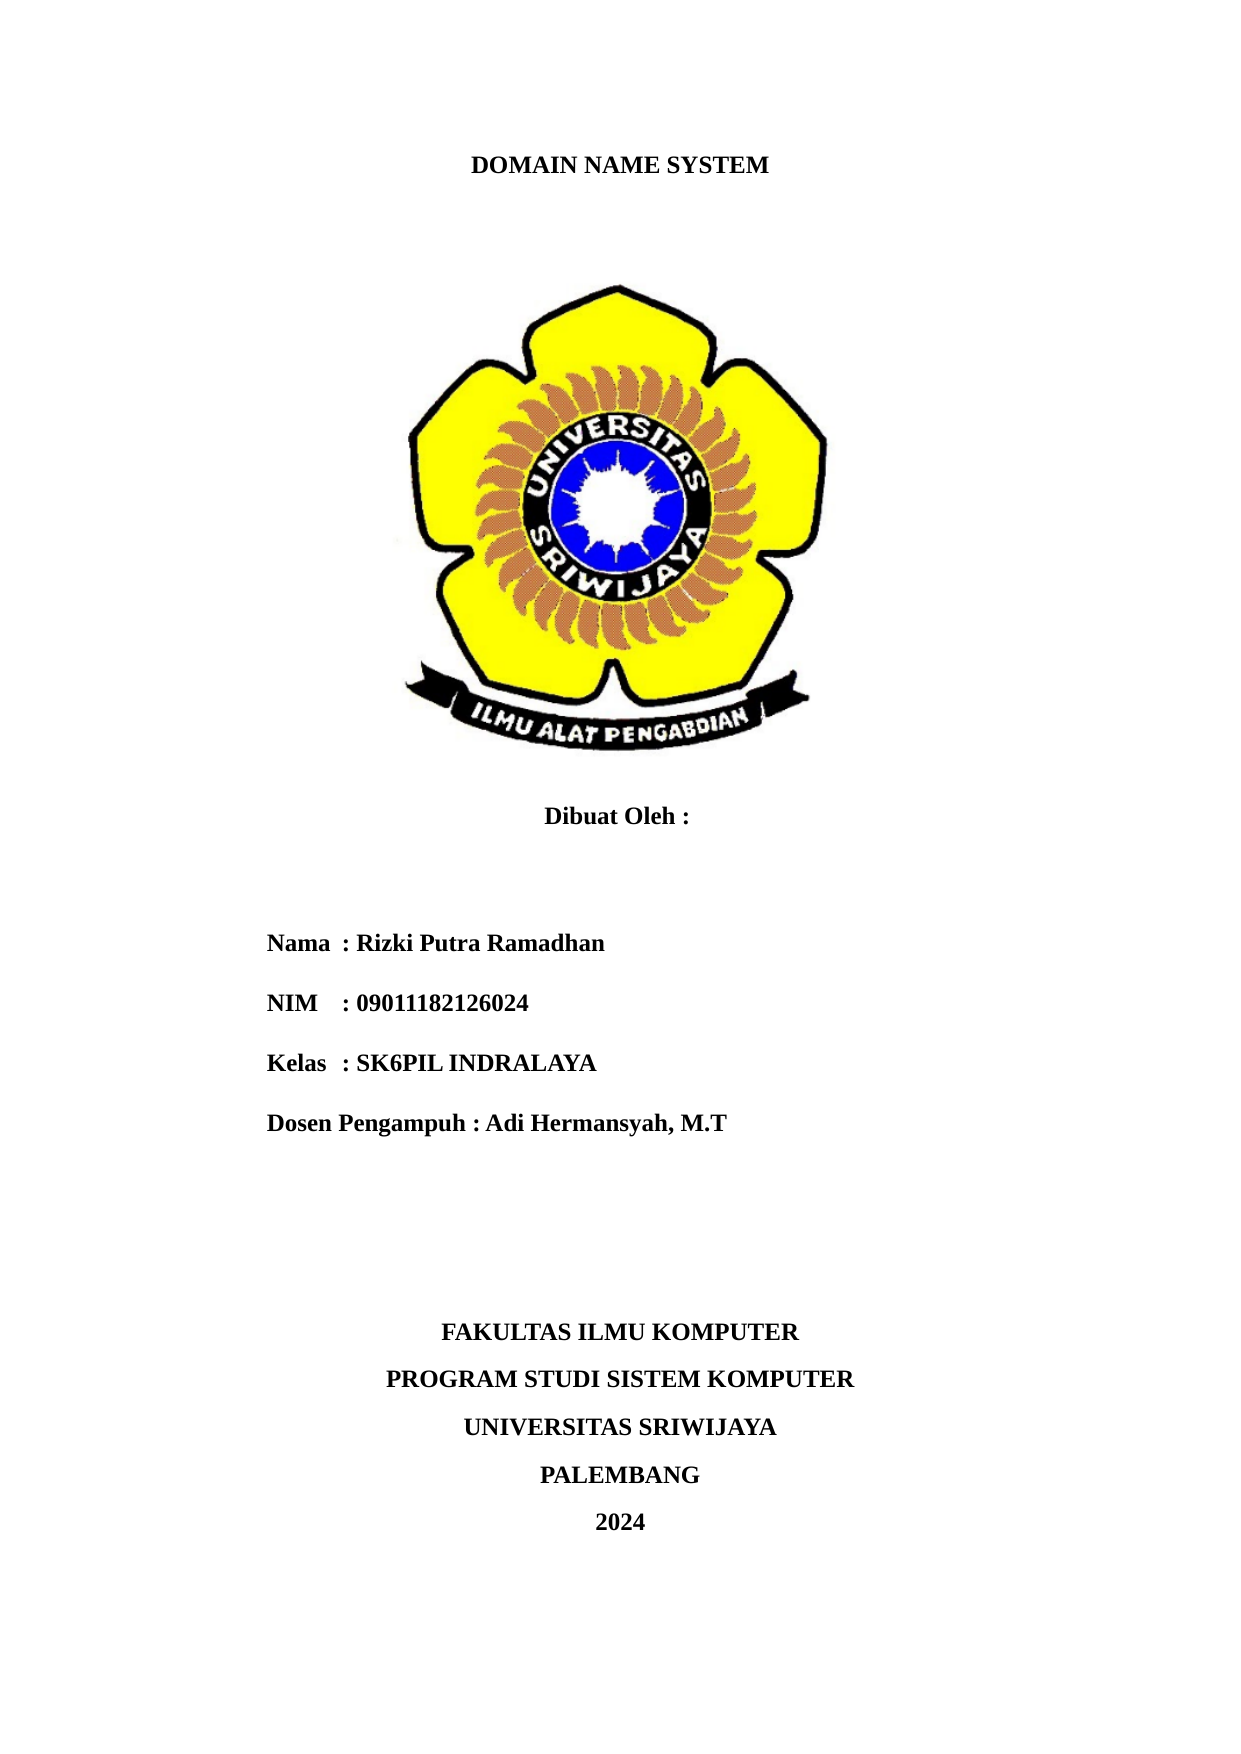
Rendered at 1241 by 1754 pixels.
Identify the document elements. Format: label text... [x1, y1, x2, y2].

text 2024 [150, 1507, 1090, 1536]
text PALEMBANG [150, 1460, 1090, 1488]
text PROGRAM STUDI SISTEM KOMPUTER [150, 1364, 1090, 1393]
text UNIVERSITAS SRIWIJAYA [150, 1412, 1090, 1441]
text DOMAIN NAME SYSTEM [150, 150, 1090, 179]
text FAKULTAS ILMU KOMPUTER [150, 1317, 1090, 1345]
picture [378, 269, 862, 773]
